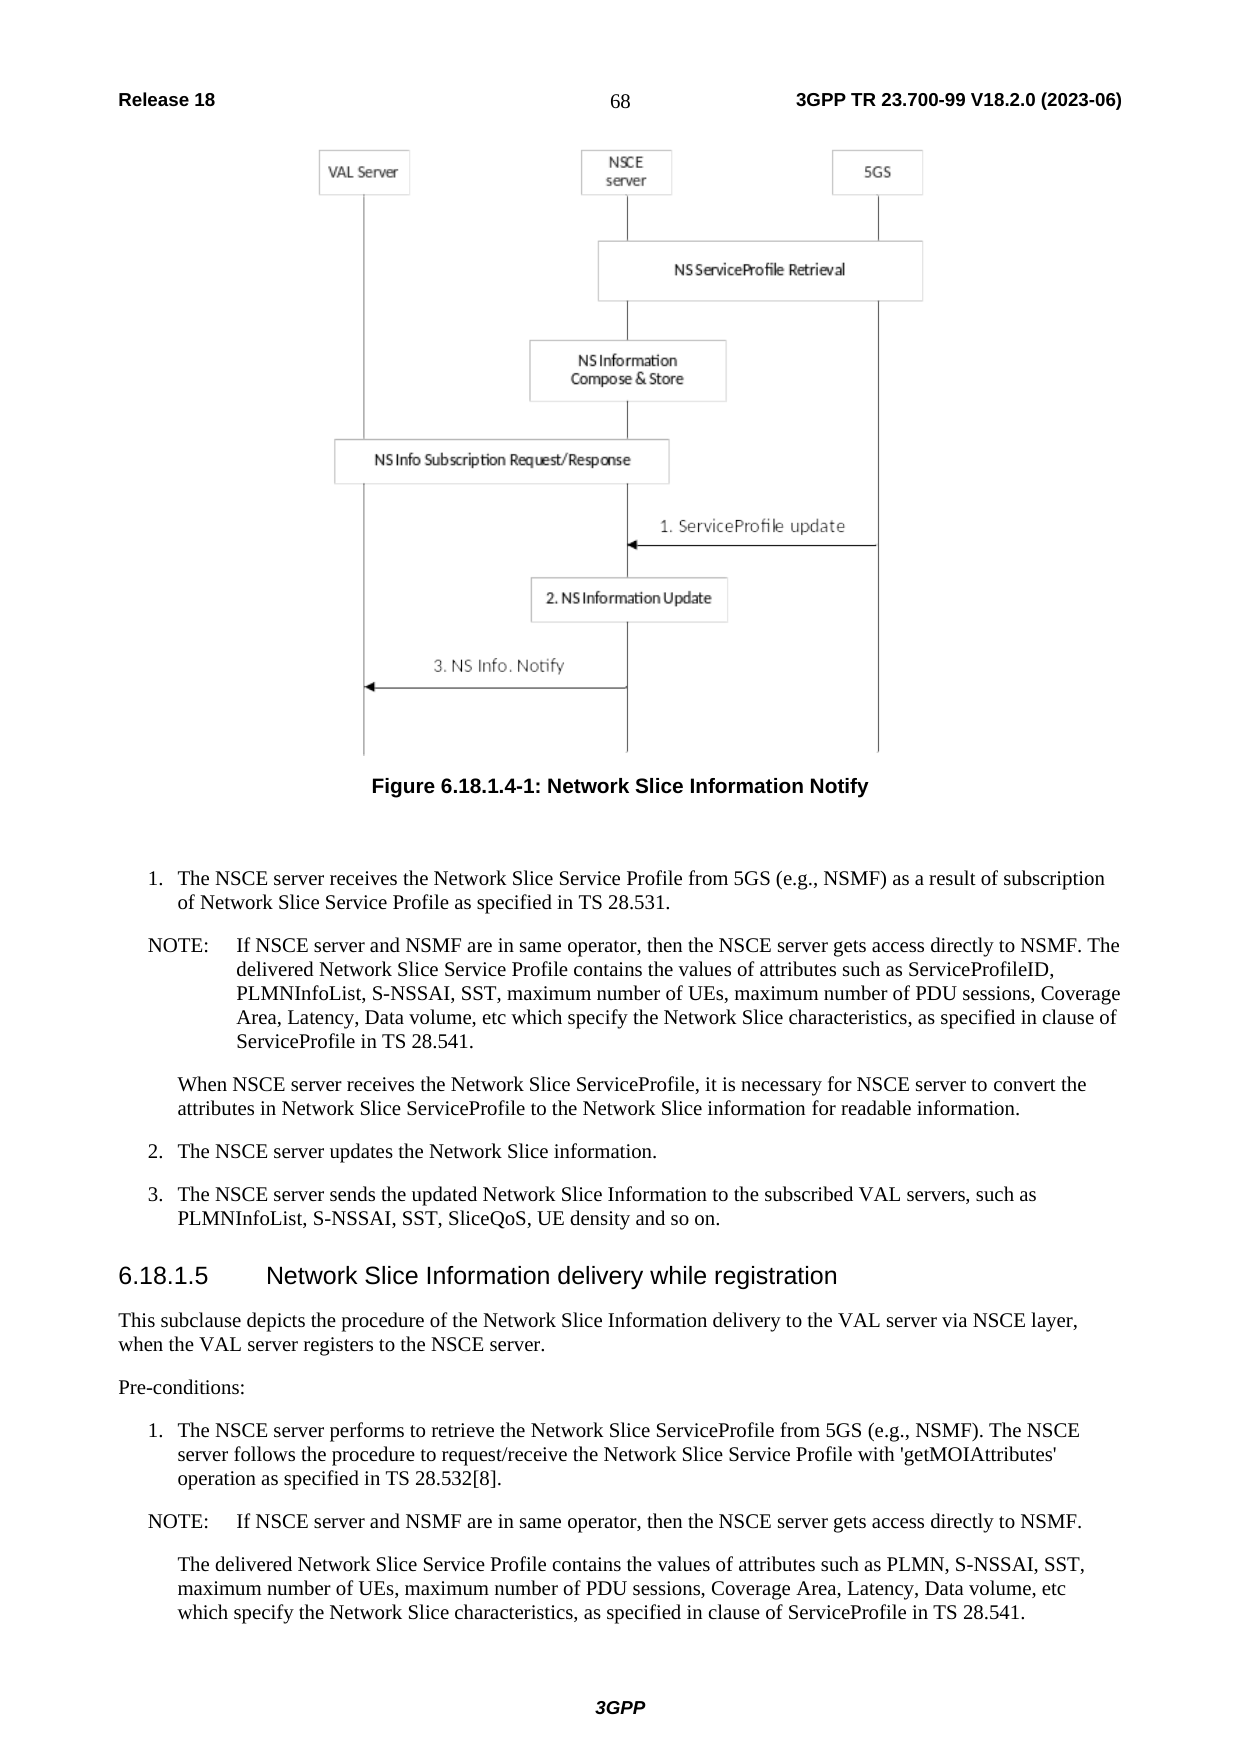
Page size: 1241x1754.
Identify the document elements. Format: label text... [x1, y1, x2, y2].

text The delivered Network Slice Service Profile contains the values of attributes such as PLMN, S-NSSAI, SST, maximum number of UEs, maximum number of PDU sessions, Coverage Area, Latency, Data volume, etc which specify the Network Slice characteristics, as specified in clause of ServiceProfile in TS 28.541. [148, 1552, 1122, 1624]
text NOTE: If NSCE server and NSMF are in same operator, then the NSCE server gets access directly to NSMF. [148, 1509, 1122, 1533]
subtitle 6.18.1.5 Network Slice Information delivery while registration [118, 1261, 1122, 1289]
text 1. The NSCE server receives the Network Slice Service Profile from 5GS (e.g., NSMF) as a result of subscription of Network Slice Service Profile as specified in TS 28.531. [148, 866, 1122, 914]
text 1. The NSCE server performs to retrieve the Network Slice ServiceProfile from 5GS (e.g., NSMF). The NSCE server follows the procedure to request/receive the Network Slice Service Profile with 'getMOIAttributes' operation as specified in TS 28.532[8]. [148, 1418, 1122, 1490]
text This subclause depicts the procedure of the Network Slice Information delivery to the VAL server via NSCE layer, when the VAL server registers to the NSCE server. [118, 1308, 1122, 1356]
text 2. The NSCE server updates the Network Slice information. [148, 1139, 1122, 1163]
text Figure 6.18.1.4-1: Network Slice Information Notify [118, 774, 1122, 798]
text When NSCE server receives the Network Slice ServiceProfile, it is necessary for NSCE server to convert the attributes in Network Slice ServiceProfile to the Network Slice information for readable information. [148, 1072, 1122, 1120]
text NOTE: If NSCE server and NSMF are in same operator, then the NSCE server gets access directly to NSMF. The delivered Network Slice Service Profile contains the values of attributes such as ServiceProfileID, PLMNInfoList, S-NSSAI, SST, maximum number of UEs, maximum number of PDU sessions, Coverage Area, Latency, Data volume, etc which specify the Network Slice characteristics, as specified in clause of ServiceProfile in TS 28.541. [148, 933, 1122, 1053]
text 3. The NSCE server sends the updated Network Slice Information to the subscribed VAL servers, such as PLMNInfoList, S-NSSAI, SST, SliceQoS, UE density and so on. [148, 1181, 1122, 1229]
text Pre-conditions: [118, 1375, 1122, 1399]
